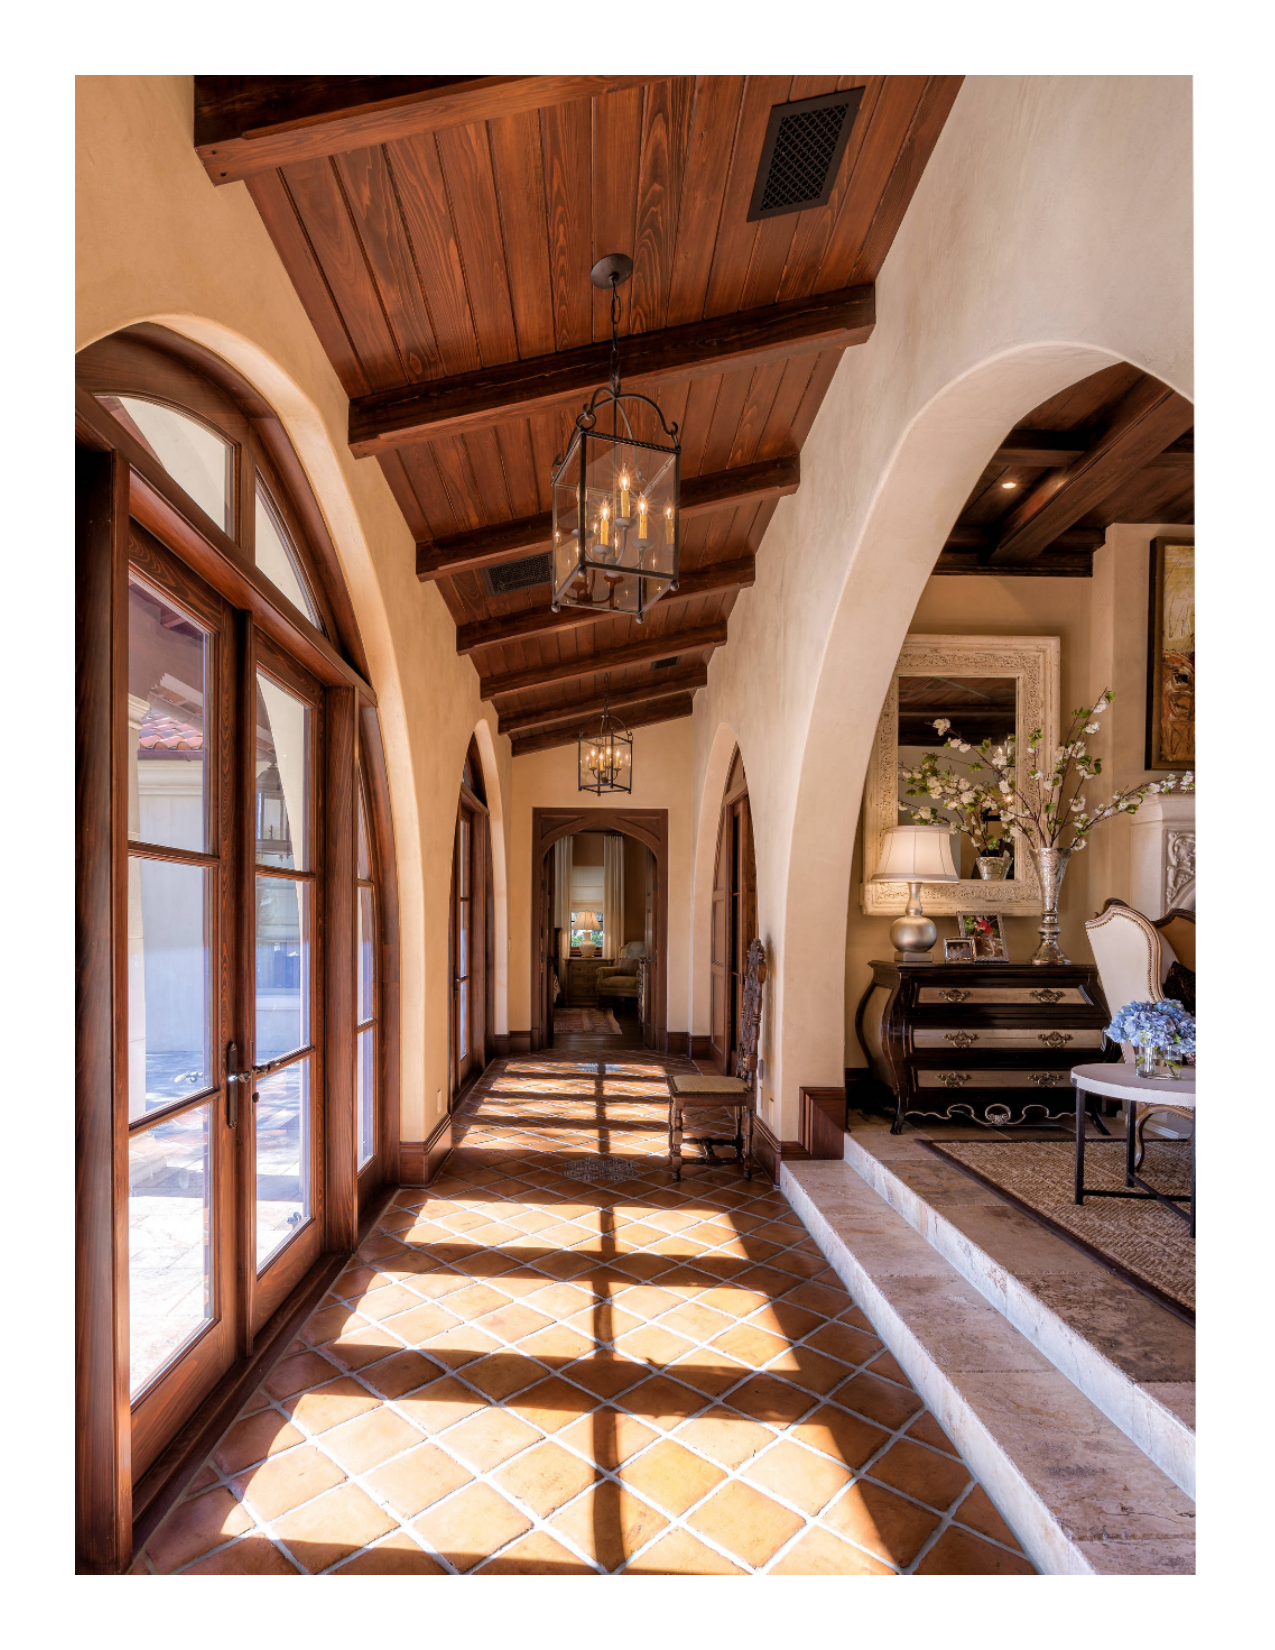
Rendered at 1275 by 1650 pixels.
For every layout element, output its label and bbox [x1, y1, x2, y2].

picture [75, 75, 1196, 1575]
